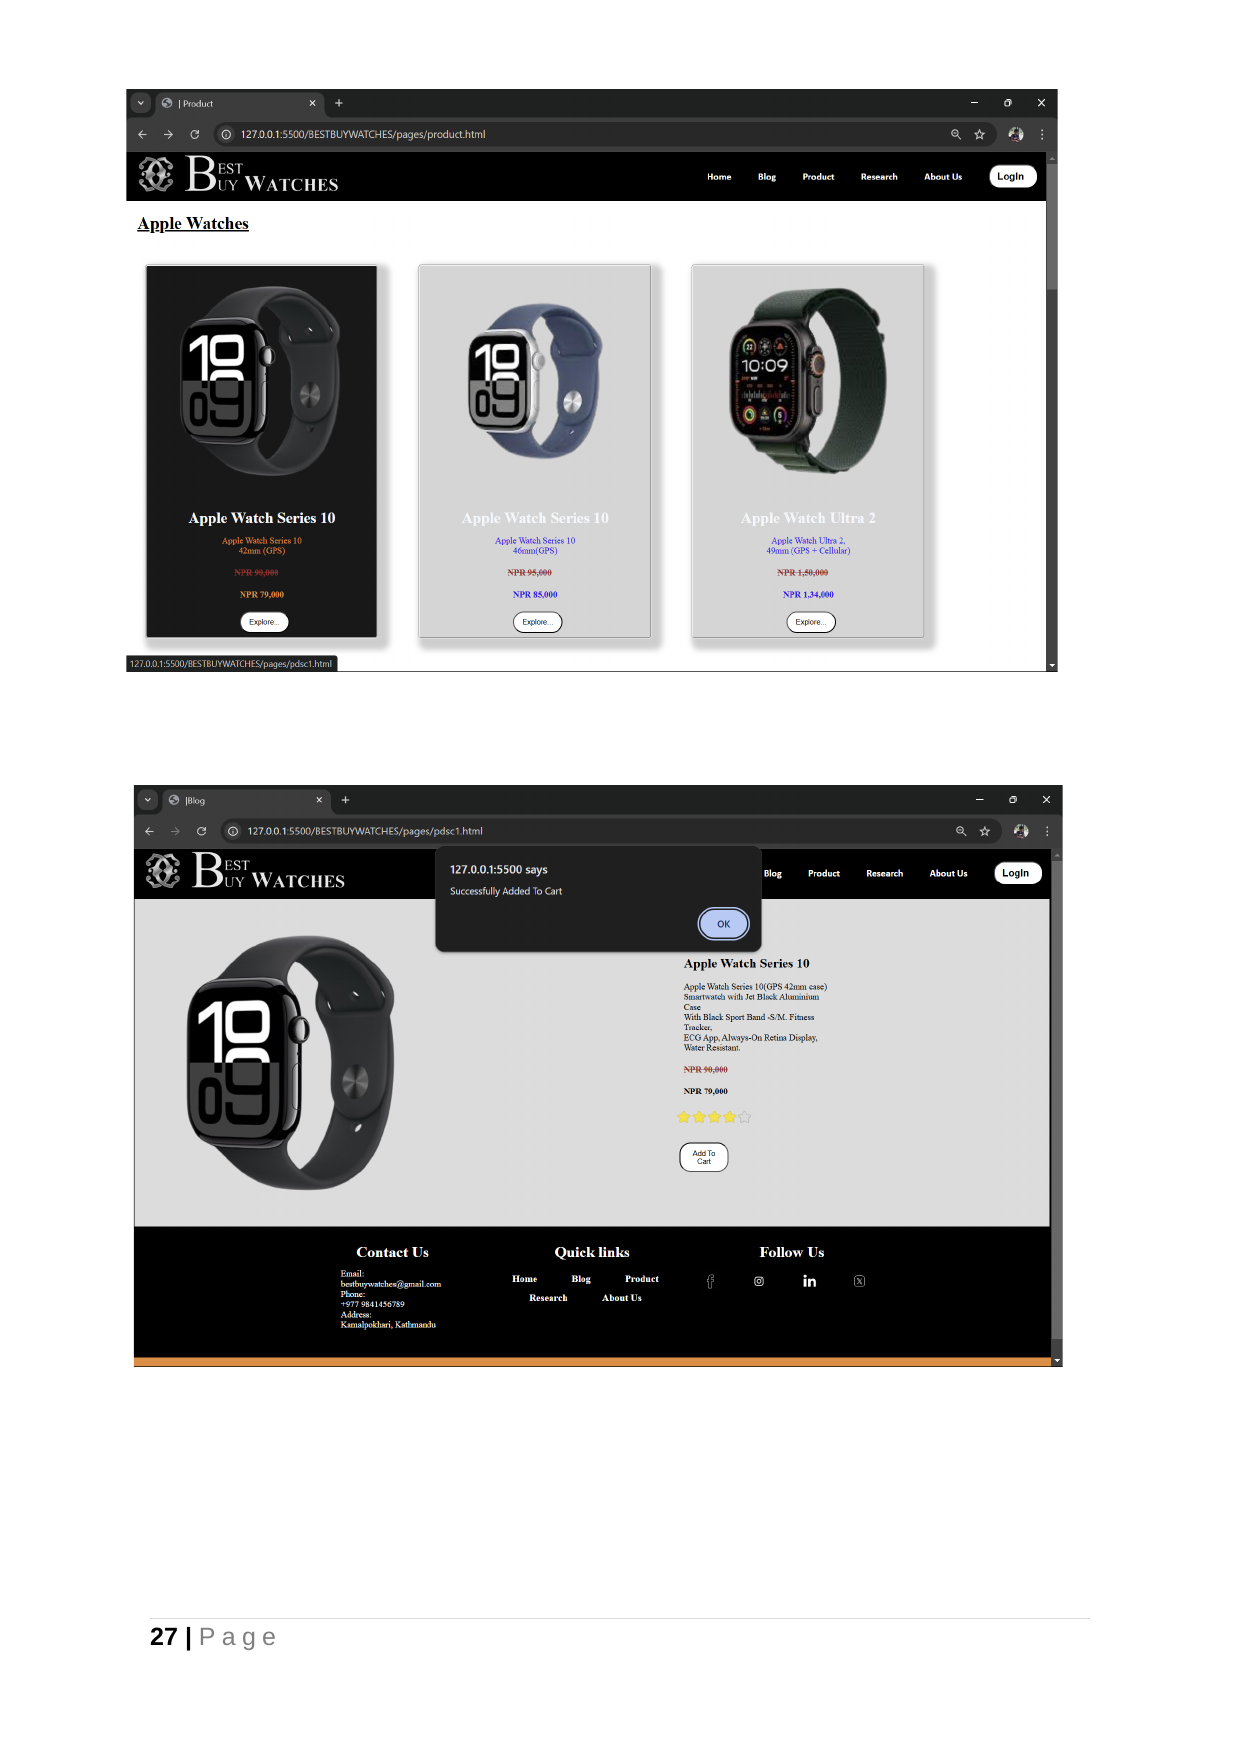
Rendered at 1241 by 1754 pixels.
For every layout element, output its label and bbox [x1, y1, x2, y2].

picture [126, 89, 1058, 672]
picture [133, 785, 1063, 1367]
